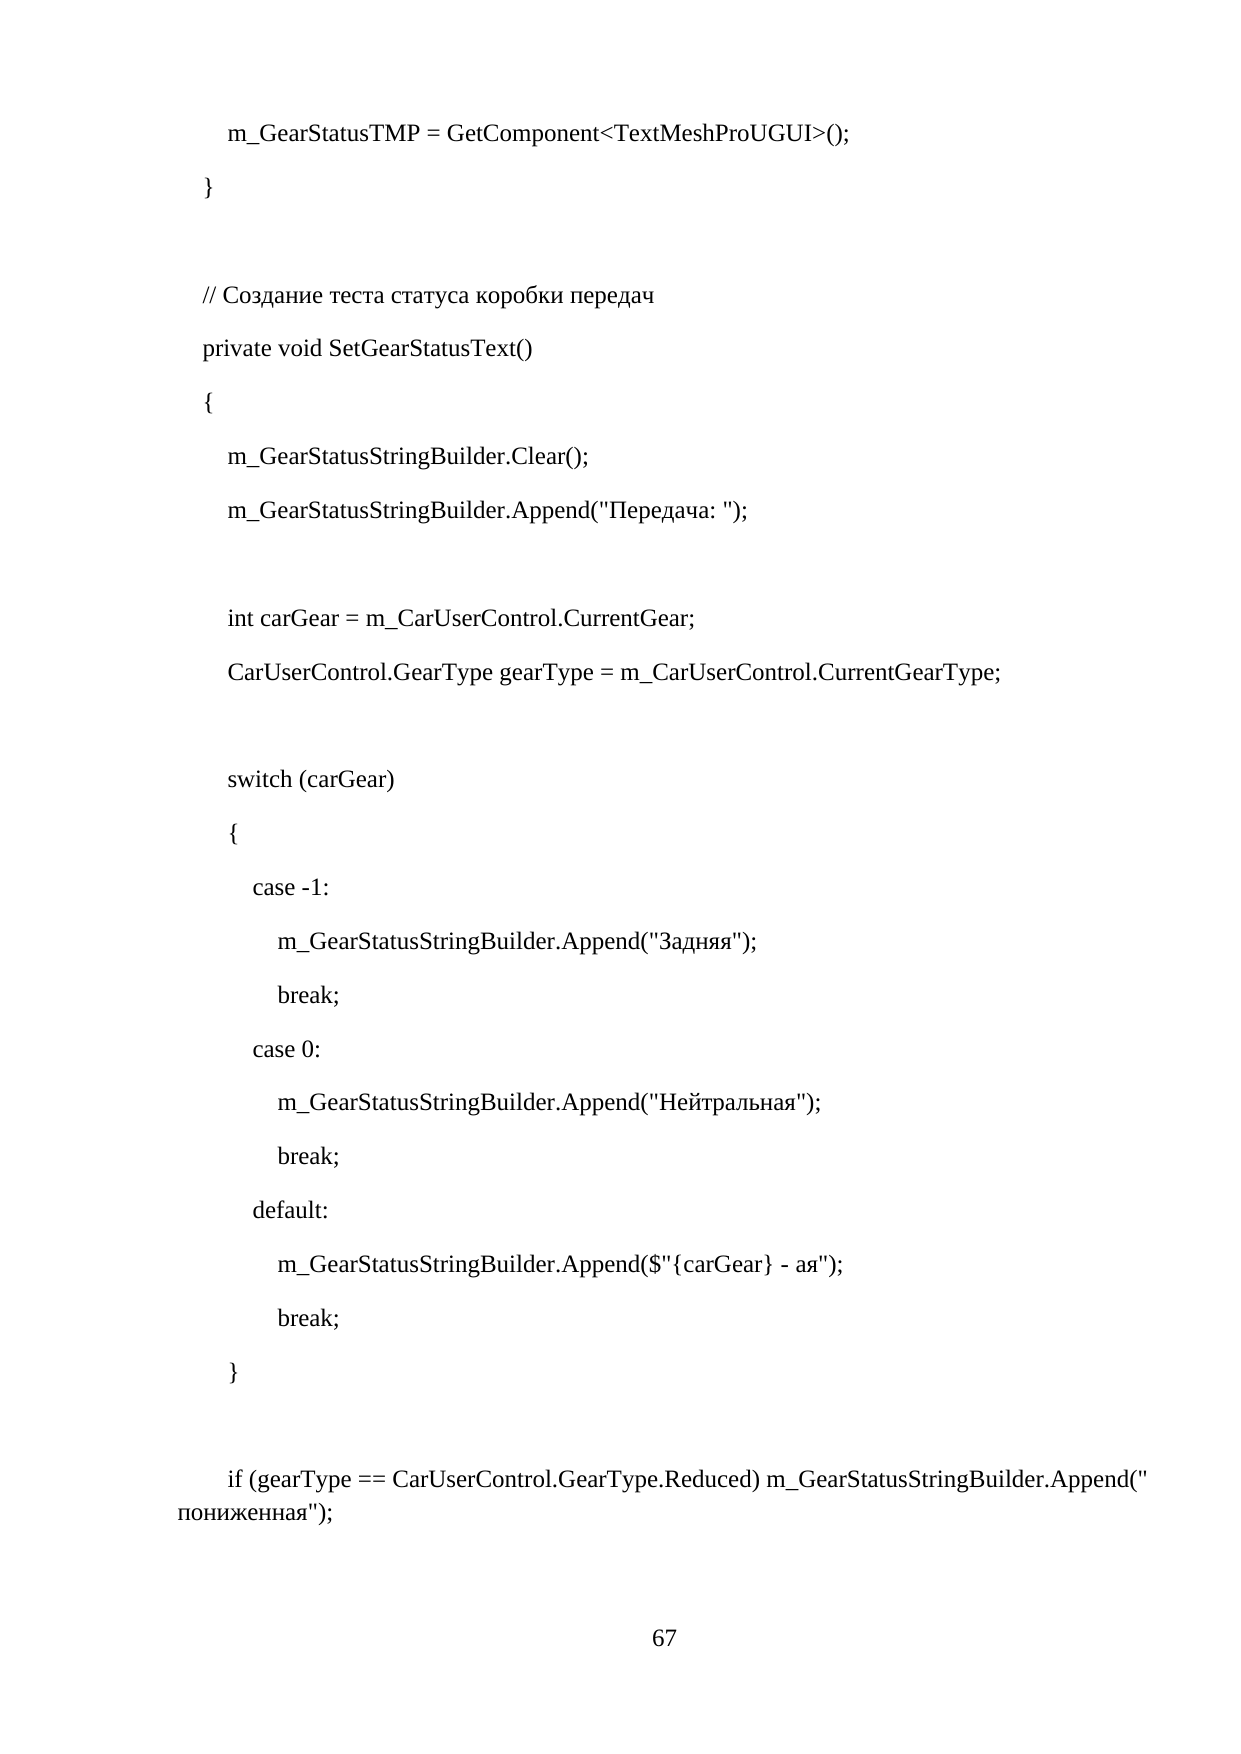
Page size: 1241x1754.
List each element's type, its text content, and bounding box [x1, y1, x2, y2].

text break; [177, 1303, 1152, 1332]
text if (gearType == CarUserControl.GearType.Reduced) m_GearStatusStringBuilder.Append(" пониженная"); [177, 1464, 1152, 1526]
text CarUserControl.GearType gearType = m_CarUserControl.CurrentGearType; [177, 657, 1152, 685]
text break; [177, 980, 1152, 1008]
text } [177, 172, 1152, 201]
text { [177, 818, 1152, 847]
text case 0: [177, 1034, 1152, 1062]
text m_GearStatusStringBuilder.Append("Задняя"); [177, 926, 1152, 955]
text // Создание теста статуса коробки передач [177, 280, 1152, 308]
text m_GearStatusTMP = GetComponent<TextMeshProUGUI>(); [177, 118, 1152, 147]
text int carGear = m_CarUserControl.CurrentGear; [177, 603, 1152, 632]
text m_GearStatusStringBuilder.Clear(); [177, 441, 1152, 470]
text } [177, 1357, 1152, 1386]
text { [177, 387, 1152, 416]
text default: [177, 1195, 1152, 1224]
text m_GearStatusStringBuilder.Append("Нейтральная"); [177, 1087, 1152, 1116]
text private void SetGearStatusText() [177, 333, 1152, 362]
text m_GearStatusStringBuilder.Append($"{carGear} - ая"); [177, 1249, 1152, 1278]
text m_GearStatusStringBuilder.Append("Передача: "); [177, 495, 1152, 524]
text break; [177, 1141, 1152, 1170]
text switch (carGear) [177, 764, 1152, 793]
text case -1: [177, 872, 1152, 901]
